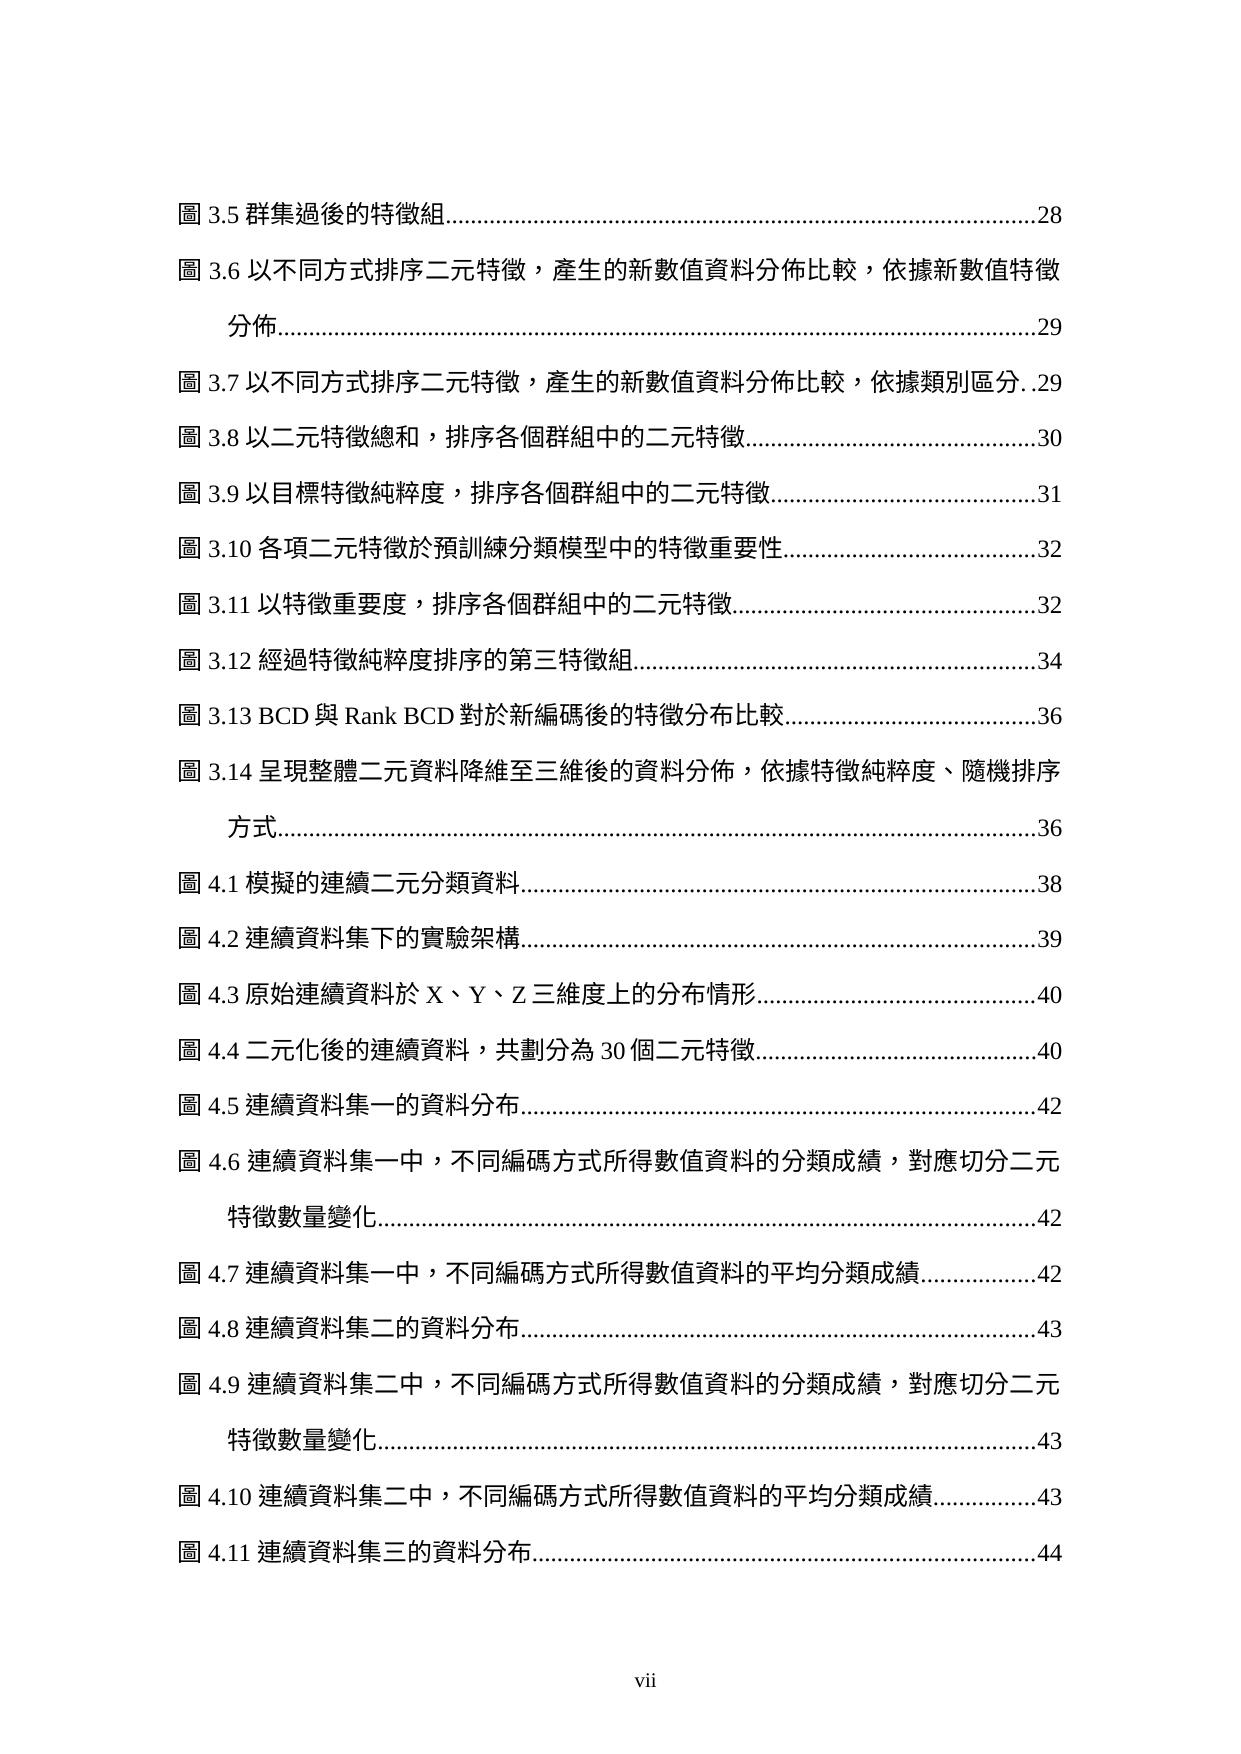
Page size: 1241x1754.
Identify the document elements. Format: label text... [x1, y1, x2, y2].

text 圖 3.9 以目標特徵純粹度，排序各個群組中的二元特徵 31 [177, 473, 1063, 510]
text 圖 3.7 以不同方式排序二元特徵，產生的新數值資料分佈比較，依據類別區分 29 [177, 361, 1063, 399]
text 圖 3.10 各項二元特徵於預訓練分類模型中的特徵重要性 32 [177, 528, 1063, 566]
text 圖 3.12 經過特徵純粹度排序的第三特徵組 34 [177, 639, 1063, 677]
text 圖 4.11 連續資料集三的資料分布 44 [177, 1531, 1063, 1569]
text 圖 3.13 BCD與Rank BCD對於新編碼後的特徵分布比較 36 [177, 695, 1063, 733]
text 圖 4.1 模擬的連續二元分類資料 38 [177, 863, 1063, 900]
text 圖 3.6 以不同方式排序二元特徵，產生的新數值資料分佈比較，依據新數值特徵分佈 29 [177, 249, 1063, 343]
text 圖 3.5 群集過後的特徵組 28 [177, 194, 1063, 231]
text 圖 4.3 原始連續資料於X、Y、Z三維度上的分布情形 40 [177, 974, 1063, 1011]
text 圖 4.7 連續資料集一中，不同編碼方式所得數值資料的平均分類成績 42 [177, 1253, 1063, 1290]
text 圖 4.6 連續資料集一中，不同編碼方式所得數值資料的分類成績，對應切分二元特徵數量變化 42 [177, 1141, 1063, 1234]
text 圖 4.2 連續資料集下的實驗架構 39 [177, 918, 1063, 956]
text 圖 4.8 連續資料集二的資料分布 43 [177, 1308, 1063, 1346]
text 圖 4.5 連續資料集一的資料分布 42 [177, 1085, 1063, 1123]
text 圖 3.8 以二元特徵總和，排序各個群組中的二元特徵 30 [177, 417, 1063, 454]
text 圖 3.11 以特徵重要度，排序各個群組中的二元特徵 32 [177, 584, 1063, 621]
text 圖 4.10 連續資料集二中，不同編碼方式所得數值資料的平均分類成績 43 [177, 1476, 1063, 1513]
text 圖 4.9 連續資料集二中，不同編碼方式所得數值資料的分類成績，對應切分二元特徵數量變化 43 [177, 1364, 1063, 1458]
text 圖 3.14 呈現整體二元資料降維至三維後的資料分佈，依據特徵純粹度、隨機排序方式 36 [177, 751, 1063, 844]
text 圖 4.4 二元化後的連續資料，共劃分為30個二元特徵 40 [177, 1029, 1063, 1067]
